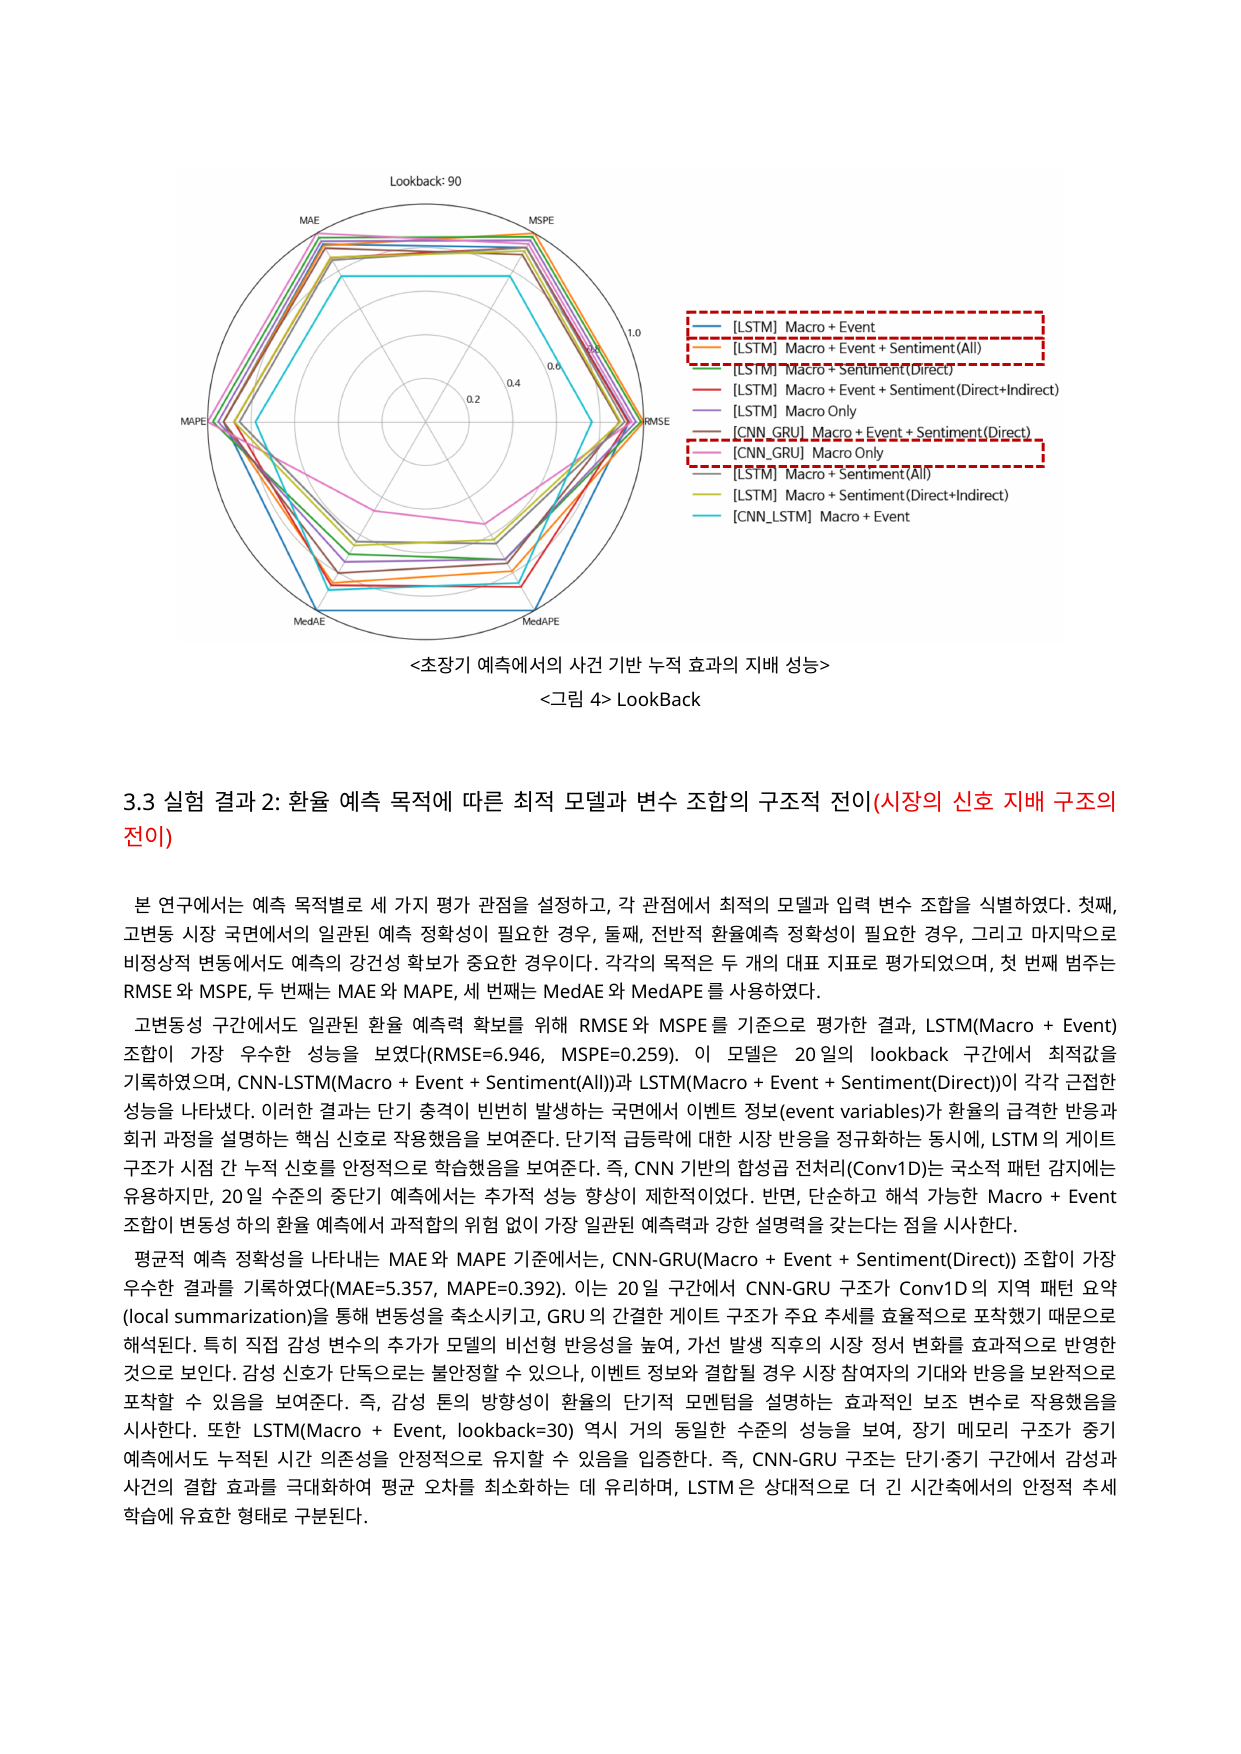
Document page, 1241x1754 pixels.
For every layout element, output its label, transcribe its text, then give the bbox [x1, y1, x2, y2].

text <그림 4> LookBack [123, 685, 1117, 712]
text 본 연구에서는 예측 목적별로 세 가지 평가 관점을 설정하고, 각 관점에서 최적의 모델과 입력 변수 조합을 식별하였다. 첫째, 고변동 시장 국면에서의 일관된 예측 정확성이 필요한 경우, 둘째, 전반적 환율예측 정확성이 필요한 경우, 그리고 마지막으로 비정상적 변동에서도 예측의 강건성 확보가 중요한 경우이다. 각각의 목적은 두 개의 대표 지표로 평가되었으며, 첫 번째 범주는 RMSE와 MSPE, 두 번째는 MAE와 MAPE, 세 번째는 MedAE와 MedAPE를 사용하였다. [123, 891, 1117, 1004]
text 3.3 실험 결과2: 환율 예측 목적에 따른 최적 모델과 변수 조합의 구조적 전이(시장의 신호 지배 구조의 전이) [123, 783, 1117, 852]
text 고변동성 구간에서도 일관된 환율 예측력 확보를 위해 RMSE와 MSPE를 기준으로 평가한 결과, LSTM(Macro + Event) 조합이 가장 우수한 성능을 보였다(RMSE=6.946, MSPE=0.259). 이 모델은 20일의 lookback 구간에서 최적값을 기록하였으며, CNN-LSTM(Macro + Event + Sentiment(All))과 LSTM(Macro + Event + Sentiment(Direct))이 각각 근접한 성능을 나타냈다. 이러한 결과는 단기 충격이 빈번히 발생하는 국면에서 이벤트 정보(event variables)가 환율의 급격한 반응과 회귀 과정을 설명하는 핵심 신호로 작용했음을 보여준다. 단기적 급등락에 대한 시장 반응을 정규화하는 동시에, LSTM의 게이트 구조가 시점 간 누적 신호를 안정적으로 학습했음을 보여준다. 즉, CNN 기반의 합성곱 전처리(Conv1D)는 국소적 패턴 감지에는 유용하지만, 20일 수준의 중단기 예측에서는 추가적 성능 향상이 제한적이었다. 반면, 단순하고 해석 가능한 Macro + Event 조합이 변동성 하의 환율 예측에서 과적합의 위험 없이 가장 일관된 예측력과 강한 설명력을 갖는다는 점을 시사한다. [123, 1011, 1117, 1238]
picture [176, 170, 1063, 644]
table_cell <초장기 예측에서의 사건 기반 누적 효과의 지배 성능> [123, 165, 1117, 679]
text 평균적 예측 정확성을 나타내는 MAE와 MAPE 기준에서는, CNN-GRU(Macro + Event + Sentiment(Direct)) 조합이 가장 우수한 결과를 기록하였다(MAE=5.357, MAPE=0.392). 이는 20일 구간에서 CNN-GRU 구조가 Conv1D의 지역 패턴 요약(local summarization)을 통해 변동성을 축소시키고, GRU의 간결한 게이트 구조가 주요 추세를 효율적으로 포착했기 때문으로 해석된다. 특히 직접 감성 변수의 추가가 모델의 비선형 반응성을 높여, 가선 발생 직후의 시장 정서 변화를 효과적으로 반영한 것으로 보인다. 감성 신호가 단독으로는 불안정할 수 있으나, 이벤트 정보와 결합될 경우 시장 참여자의 기대와 반응을 보완적으로 포착할 수 있음을 보여준다. 즉, 감성 톤의 방향성이 환율의 단기적 모멘텀을 설명하는 효과적인 보조 변수로 작용했음을 시사한다. 또한 LSTM(Macro + Event, lookback=30) 역시 거의 동일한 수준의 성능을 보여, 장기 메모리 구조가 중기 예측에서도 누적된 시간 의존성을 안정적으로 유지할 수 있음을 입증한다. 즉, CNN-GRU 구조는 단기·중기 구간에서 감성과 사건의 결합 효과를 극대화하여 평균 오차를 최소화하는 데 유리하며, LSTM은 상대적으로 더 긴 시간축에서의 안정적 추세 학습에 유효한 형태로 구분된다. [123, 1245, 1117, 1529]
